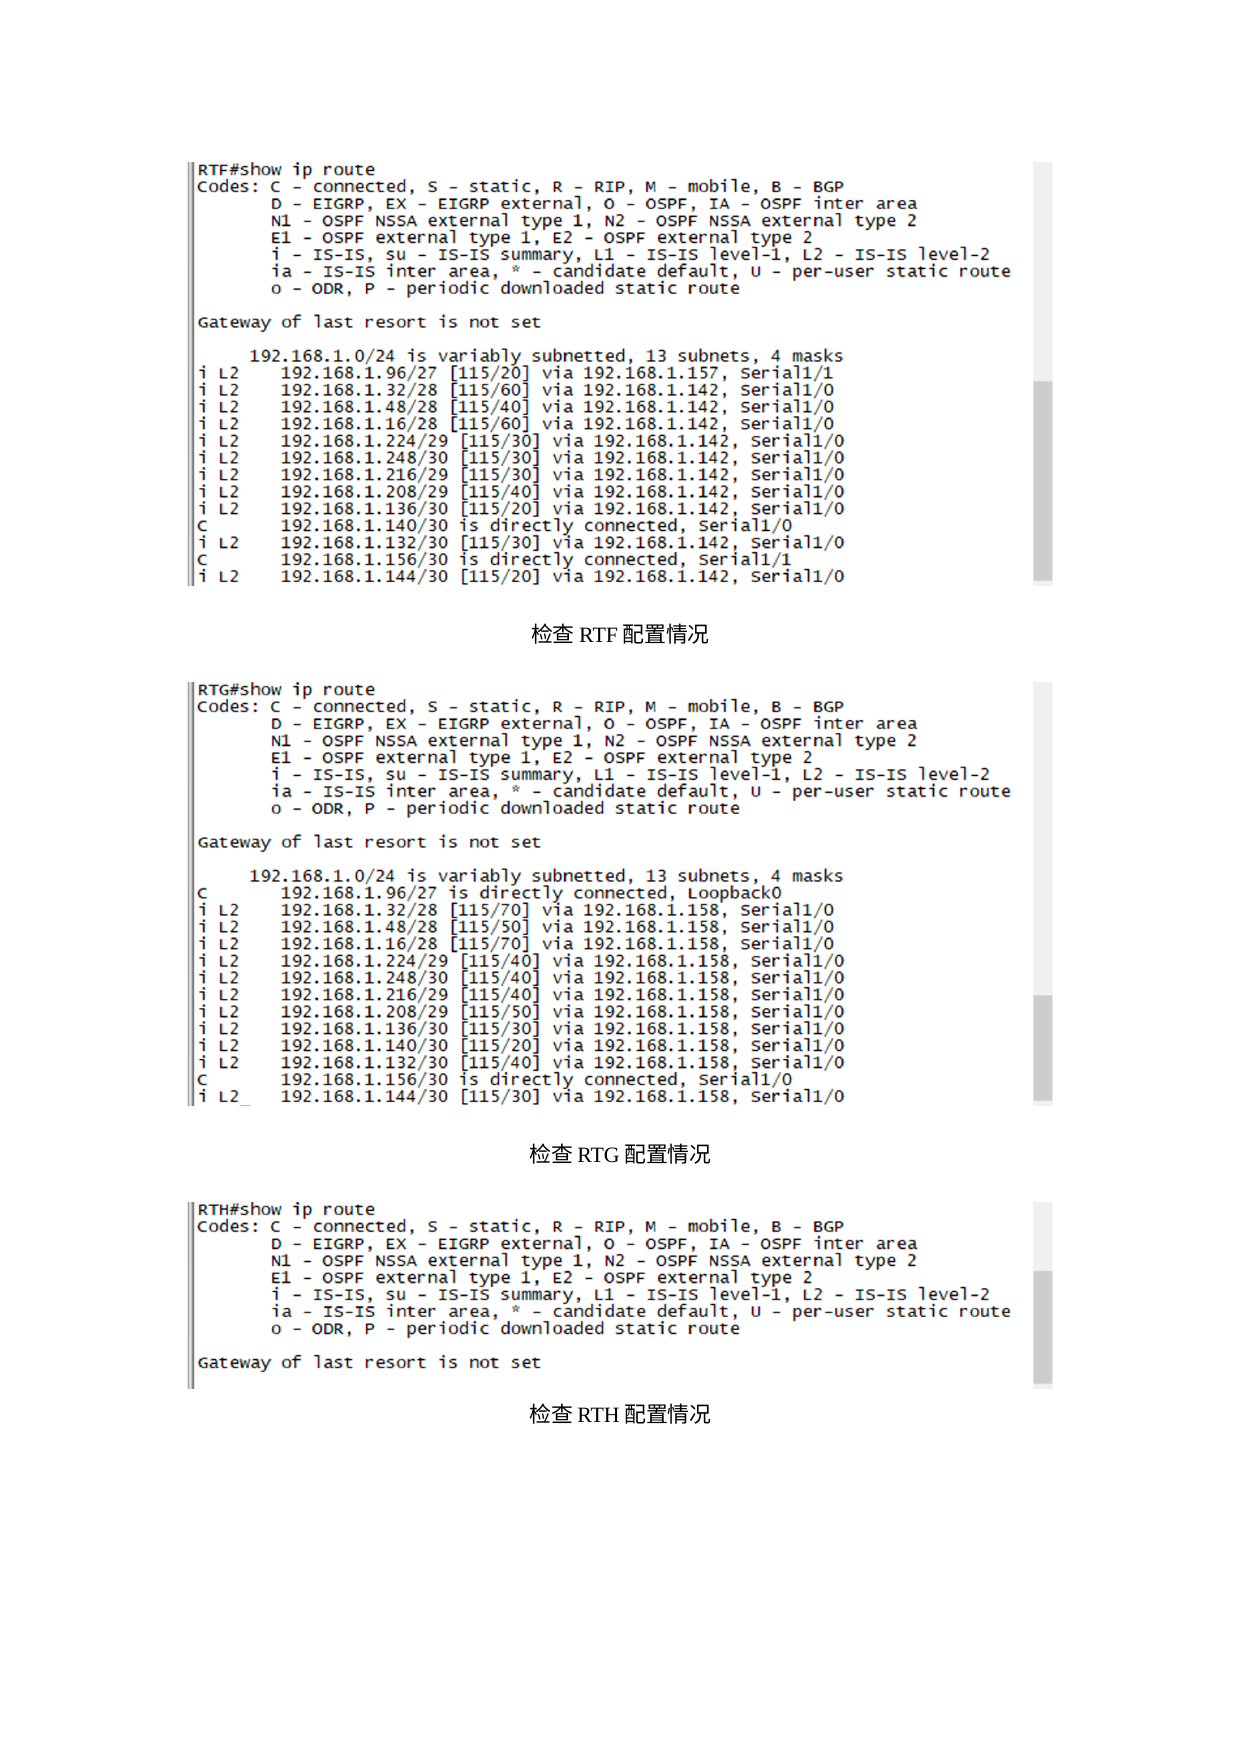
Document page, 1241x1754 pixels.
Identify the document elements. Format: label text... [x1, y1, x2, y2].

text 检查RTG配置情况 [187, 1137, 1053, 1169]
text 检查RTH配置情况 [187, 1397, 1053, 1429]
text 检查RTF配置情况 [187, 617, 1053, 649]
picture [187, 682, 1053, 1106]
picture [187, 1202, 1053, 1389]
picture [187, 162, 1053, 586]
